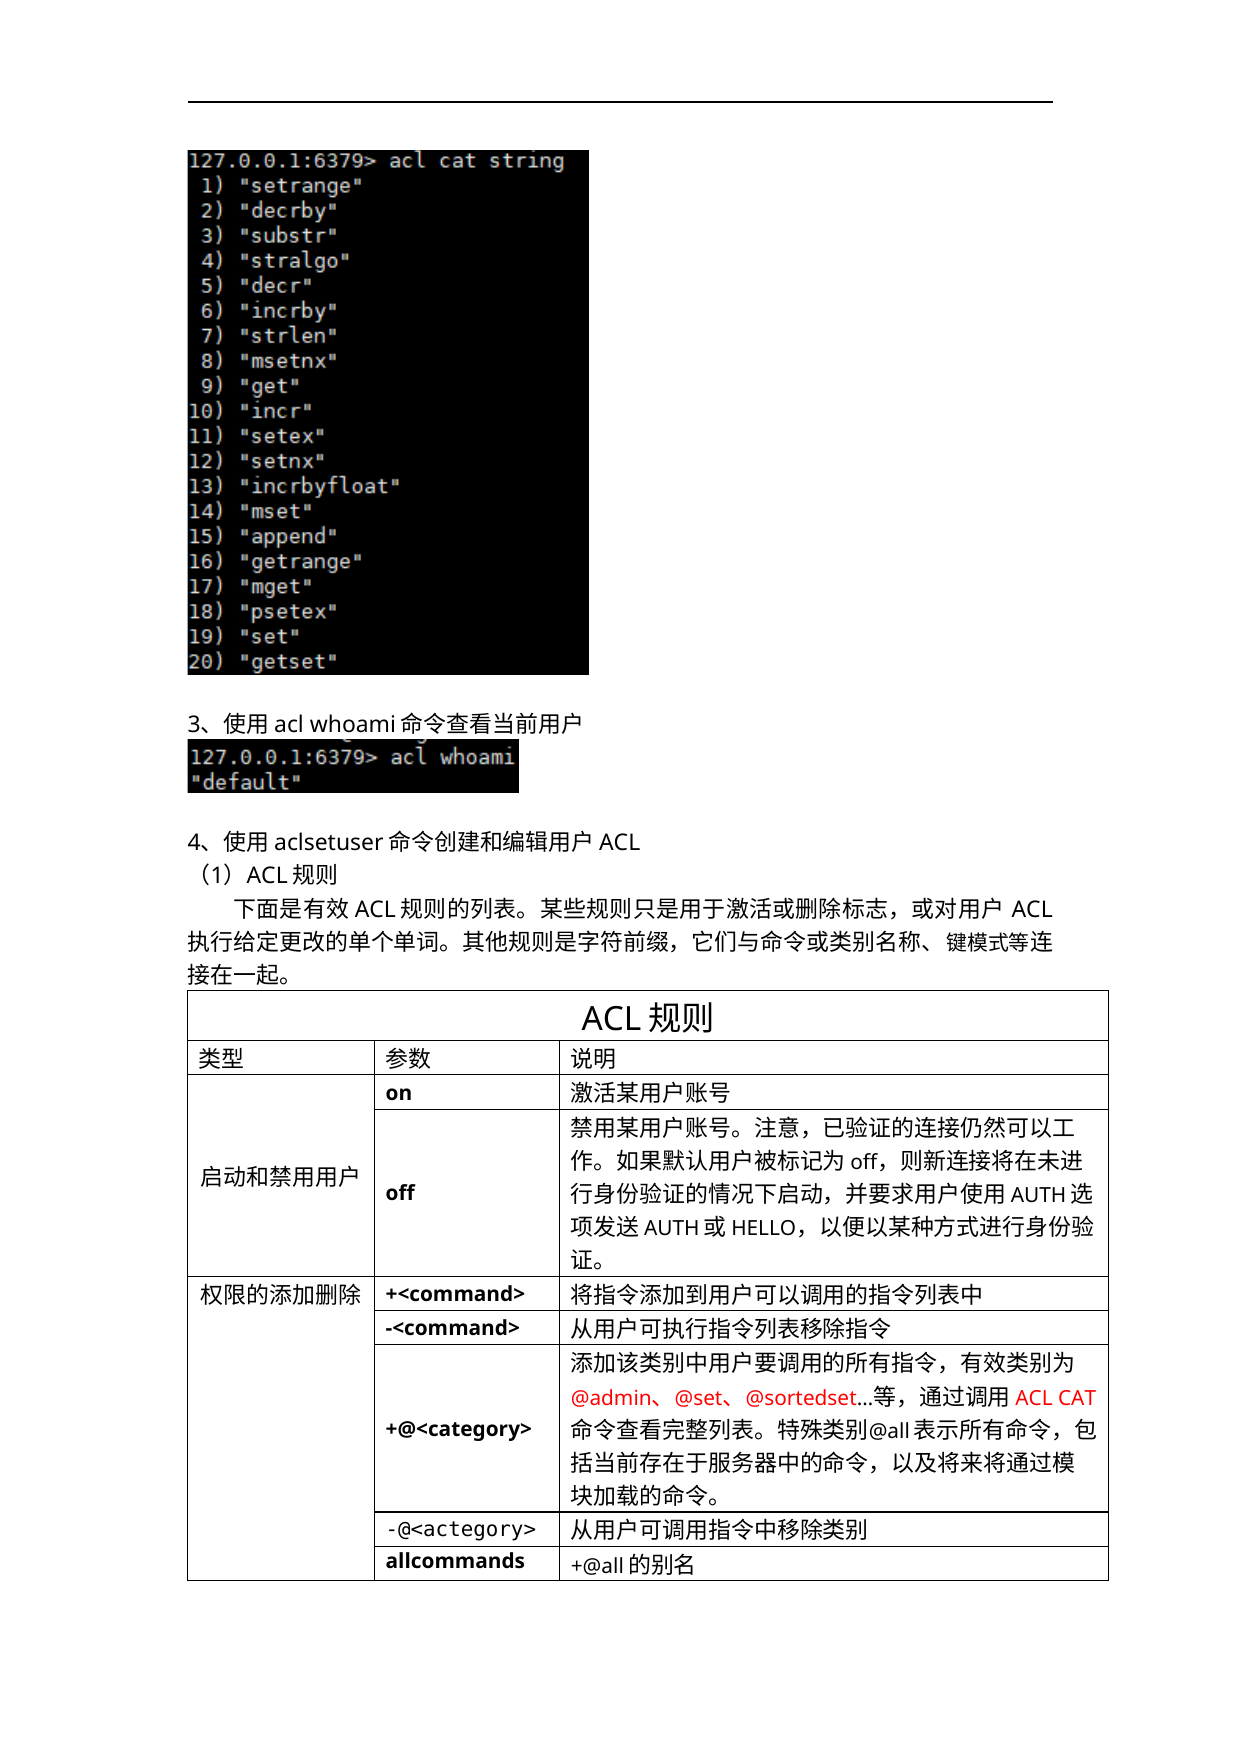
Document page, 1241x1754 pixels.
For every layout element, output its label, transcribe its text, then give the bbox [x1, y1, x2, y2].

table_cell +@<category> [375, 1345, 559, 1511]
table_cell +<command> [375, 1277, 559, 1310]
text （1）ACL规则 [187, 857, 1053, 891]
table_cell 从用户可调用指令中移除类别 [560, 1513, 1108, 1546]
table_cell allcommands [375, 1547, 559, 1580]
table_header ACL规则 [188, 991, 1108, 1040]
text 4、使用aclsetuser命令创建和编辑用户ACL [187, 824, 1053, 857]
table_cell +@all的别名 [560, 1547, 1108, 1580]
table_cell 启动和禁用用户 [188, 1075, 374, 1276]
picture [187, 150, 589, 675]
table_cell 权限的添加删除 [188, 1277, 374, 1580]
table_cell -@<actegory> [375, 1513, 559, 1546]
table_cell on [375, 1075, 559, 1108]
table_cell 激活某用户账号 [560, 1075, 1108, 1108]
table_cell off [375, 1110, 559, 1276]
table_cell 类型 [188, 1041, 374, 1074]
table_cell -<command> [375, 1311, 559, 1344]
picture [187, 739, 519, 793]
table_cell 将指令添加到用户可以调用的指令列表中 [560, 1277, 1108, 1310]
table_cell 参数 [375, 1041, 559, 1074]
text 下面是有效ACL规则的列表。某些规则只是用于激活或删除标志，或对用户ACL执行给定更改的单个单词。其他规则是字符前缀，它们与命令或类别名称、键模式等连接在一起。 [187, 891, 1053, 990]
table_cell 从用户可执行指令列表移除指令 [560, 1311, 1108, 1344]
text 3、使用acl whoami命令查看当前用户 [187, 706, 1053, 739]
table_cell 禁用某用户账号。注意，已验证的连接仍然可以工作。如果默认用户被标记为off，则新连接将在未进行身份验证的情况下启动，并要求用户使用AUTH选项发送AUTH或HELLO，以便以某种方式进行身份验证。 [560, 1110, 1108, 1276]
table_cell 说明 [560, 1041, 1108, 1074]
table_cell 添加该类别中用户要调用的所有指令，有效类别为@admin、@set、@sortedset…等，通过调用ACL CAT命令查看完整列表。特殊类别@all表示所有命令，包括当前存在于服务器中的命令，以及将来将通过模块加载的命令。 [560, 1345, 1108, 1511]
